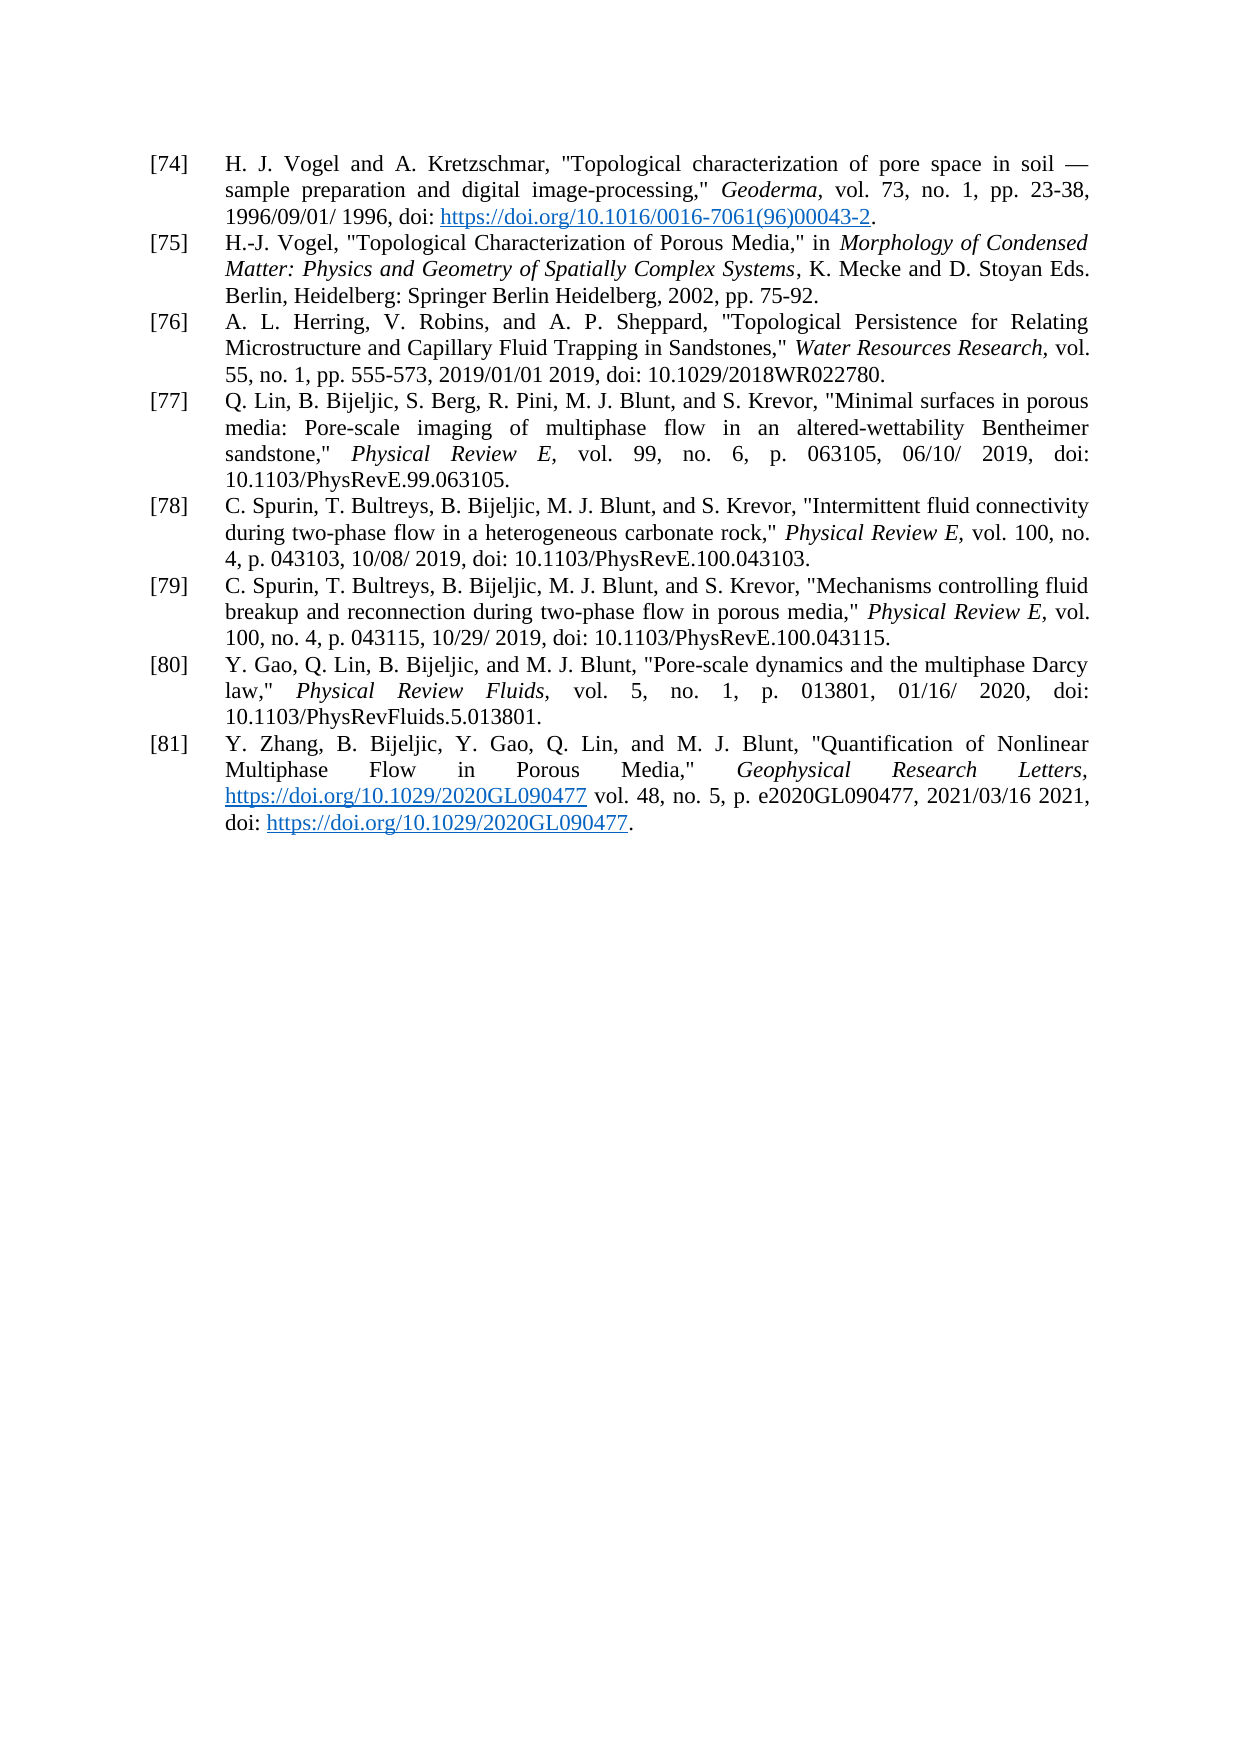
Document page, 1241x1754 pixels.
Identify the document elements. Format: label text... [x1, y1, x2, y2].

text [77] Q. Lin, B. Bijeljic, S. Berg, R. Pini, M. J. Blunt, and S. Krevor, "Minimal surfaces in porous media: Pore-scale imaging of multiphase flow in an altered-wettability Bentheimer sandstone," Physical Review E, vol. 99, no. 6, p. 063105, 06/10/ 2019, doi: 10.1103/PhysRevE.99.063105. [150, 387, 1090, 493]
text [81] Y. Zhang, B. Bijeljic, Y. Gao, Q. Lin, and M. J. Blunt, "Quantification of Nonlinear Multiphase Flow in Porous Media," Geophysical Research Letters, https://doi.org/10.1029/2020GL090477 vol. 48, no. 5, p. e2020GL090477, 2021/03/16 2021, doi: https://doi.org/10.1029/2020GL090477. [150, 730, 1090, 835]
text [74] H. J. Vogel and A. Kretzschmar, "Topological characterization of pore space in soil — sample preparation and digital image-processing," Geoderma, vol. 73, no. 1, pp. 23-38, 1996/09/01/ 1996, doi: https://doi.org/10.1016/0016-7061(96)00043-2. [150, 150, 1090, 229]
text [79] C. Spurin, T. Bultreys, B. Bijeljic, M. J. Blunt, and S. Krevor, "Mechanisms controlling fluid breakup and reconnection during two-phase flow in porous media," Physical Review E, vol. 100, no. 4, p. 043115, 10/29/ 2019, doi: 10.1103/PhysRevE.100.043115. [150, 572, 1090, 651]
text [80] Y. Gao, Q. Lin, B. Bijeljic, and M. J. Blunt, "Pore-scale dynamics and the multiphase Darcy law," Physical Review Fluids, vol. 5, no. 1, p. 013801, 01/16/ 2020, doi: 10.1103/PhysRevFluids.5.013801. [150, 651, 1090, 730]
text [76] A. L. Herring, V. Robins, and A. P. Sheppard, "Topological Persistence for Relating Microstructure and Capillary Fluid Trapping in Sandstones," Water Resources Research, vol. 55, no. 1, pp. 555-573, 2019/01/01 2019, doi: 10.1029/2018WR022780. [150, 308, 1090, 387]
text [78] C. Spurin, T. Bultreys, B. Bijeljic, M. J. Blunt, and S. Krevor, "Intermittent fluid connectivity during two-phase flow in a heterogeneous carbonate rock," Physical Review E, vol. 100, no. 4, p. 043103, 10/08/ 2019, doi: 10.1103/PhysRevE.100.043103. [150, 493, 1090, 572]
text [75] H.-J. Vogel, "Topological Characterization of Porous Media," in Morphology of Condensed Matter: Physics and Geometry of Spatially Complex Systems, K. Mecke and D. Stoyan Eds. Berlin, Heidelberg: Springer Berlin Heidelberg, 2002, pp. 75-92. [150, 229, 1090, 308]
